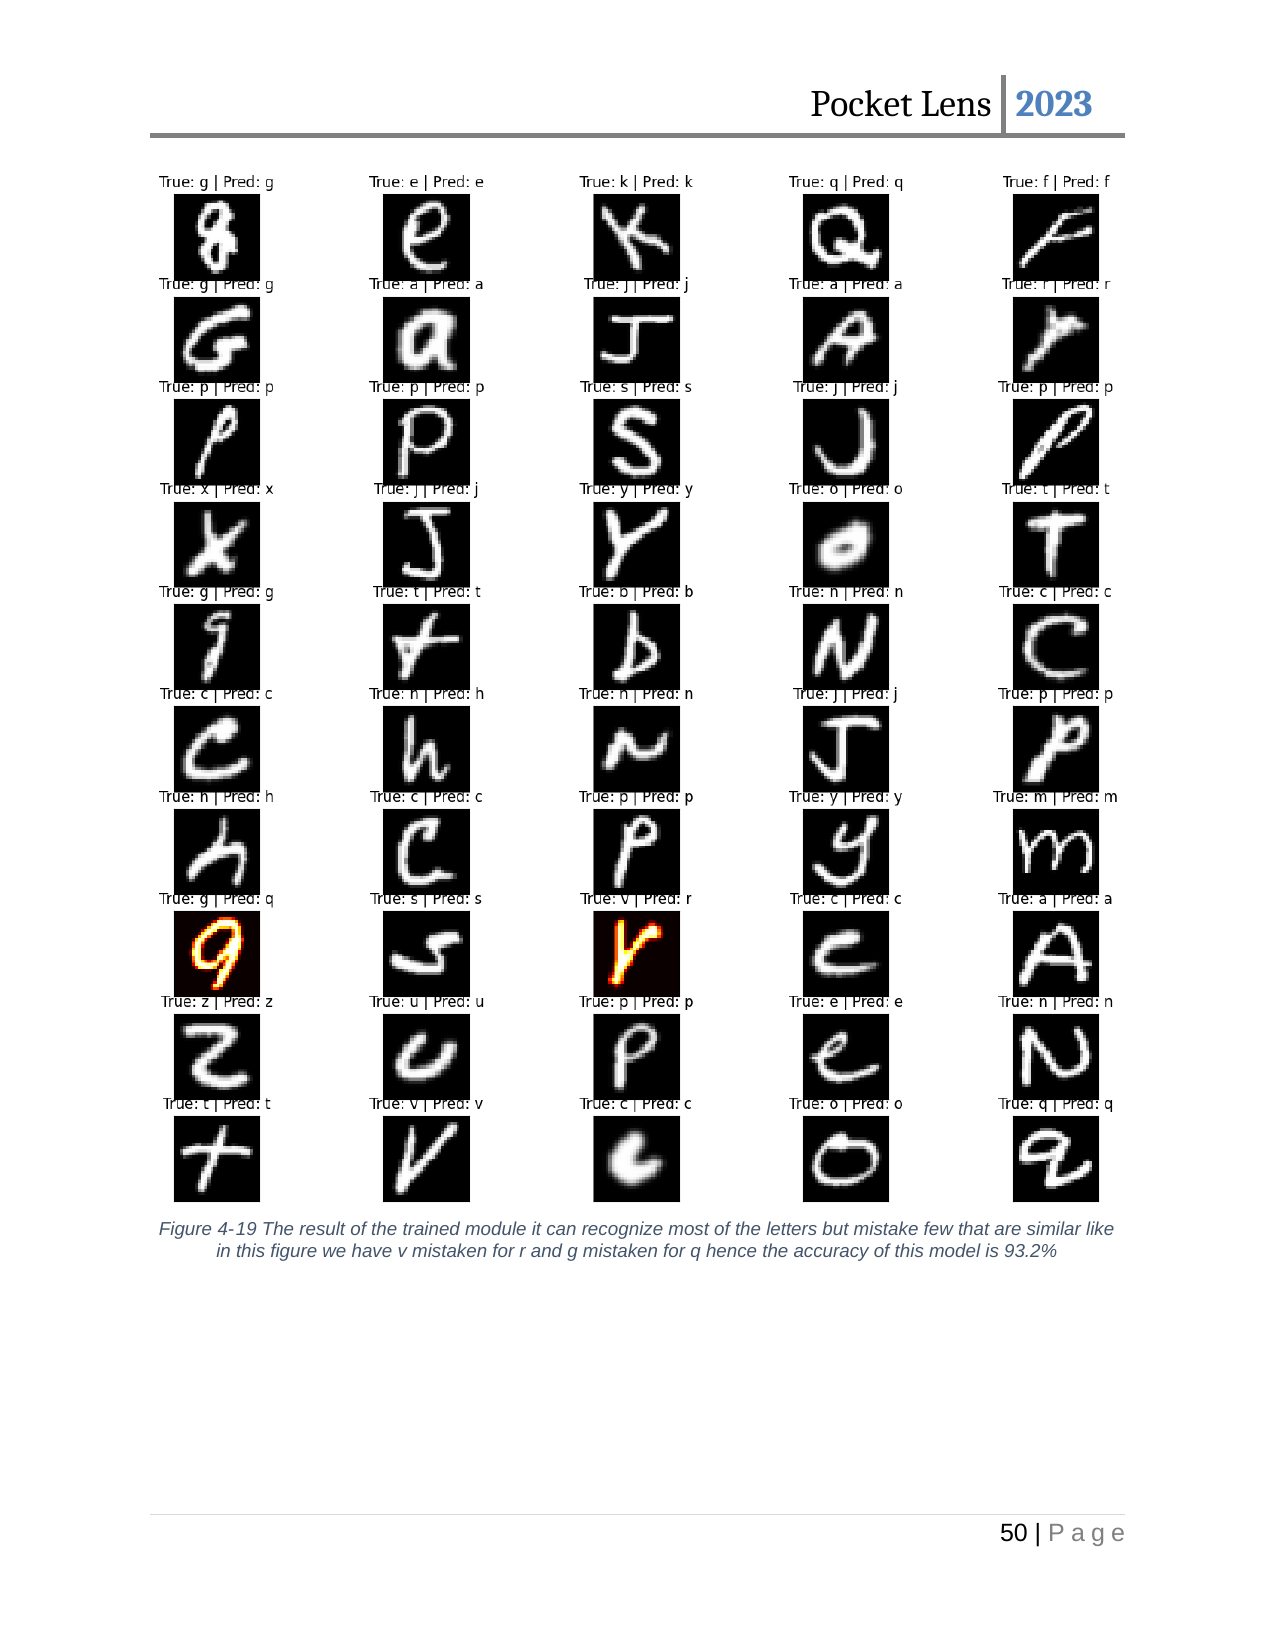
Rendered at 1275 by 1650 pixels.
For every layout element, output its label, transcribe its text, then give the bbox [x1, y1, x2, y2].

picture [150, 166, 1125, 1214]
